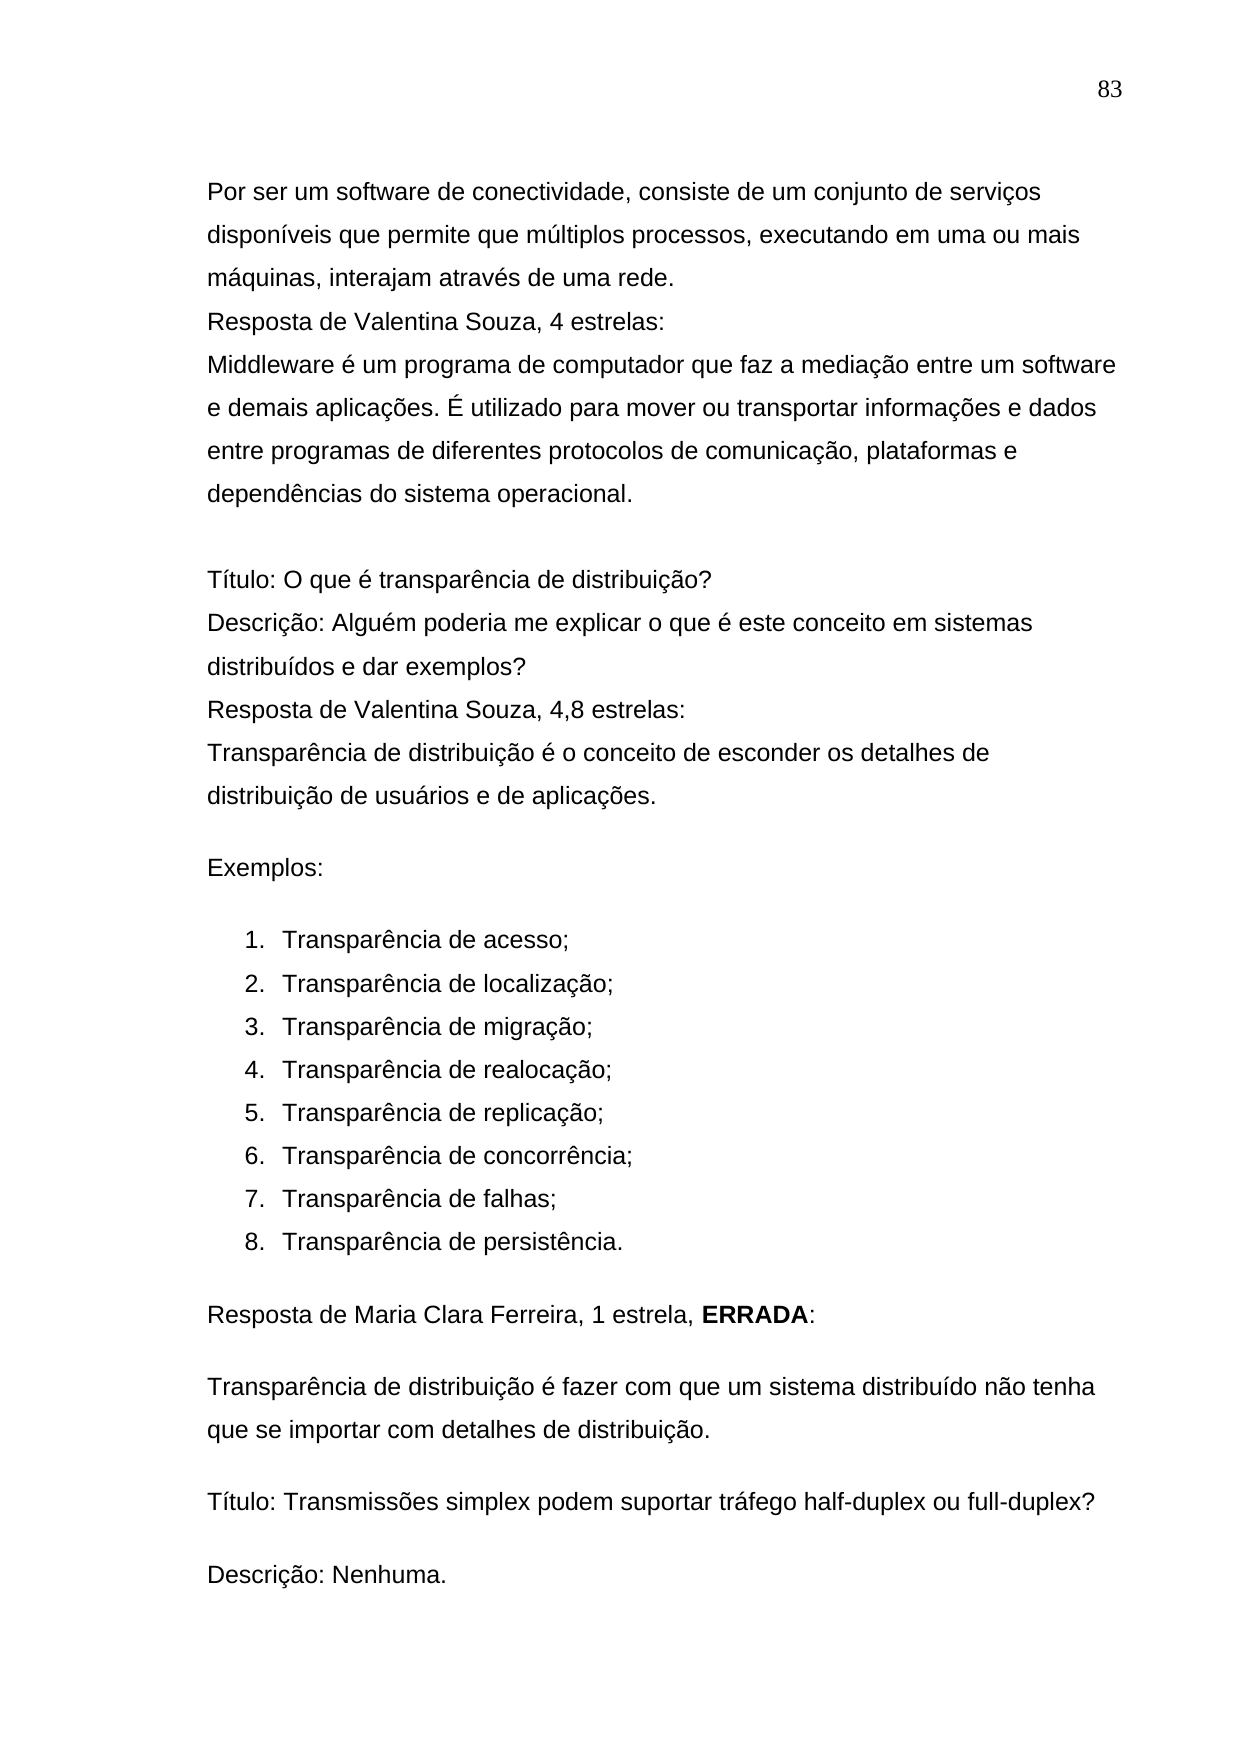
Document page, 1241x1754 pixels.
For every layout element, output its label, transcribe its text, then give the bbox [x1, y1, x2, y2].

list Transparência de localização; [244, 969, 1122, 997]
text Transparência de distribuição é o conceito de esconder os detalhes de distribuição de usuários e de aplicações. [207, 738, 1122, 810]
text Descrição: Alguém poderia me explicar o que é este conceito em sistemas distribuídos e dar exemplos? [207, 608, 1122, 680]
text Transparência de distribuição é fazer com que um sistema distribuído não tenha que se importar com detalhes de distribuição. [207, 1372, 1122, 1444]
text Por ser um software de conectividade, consiste de um conjunto de serviços disponíveis que permite que múltiplos processos, executando em uma ou mais máquinas, interajam através de uma rede. [207, 177, 1122, 292]
text Middleware é um programa de computador que faz a mediação entre um software e demais aplicações. É utilizado para mover ou transportar informações e dados entre programas de diferentes protocolos de comunicação, plataformas e dependências do sistema operacional. [207, 350, 1122, 508]
list Transparência de replicação; [244, 1098, 1122, 1127]
text Título: O que é transparência de distribuição? [207, 565, 1122, 594]
list Transparência de concorrência; [244, 1141, 1122, 1170]
list Transparência de migração; [244, 1012, 1122, 1041]
text Resposta de Maria Clara Ferreira, 1 estrela, ERRADA: [207, 1300, 1122, 1328]
text Título: Transmissões simplex podem suportar tráfego half-duplex ou full-duplex? [207, 1487, 1122, 1516]
list Transparência de falhas; [244, 1184, 1122, 1213]
list Transparência de persistência. [244, 1227, 1122, 1256]
list Transparência de acesso; [244, 926, 1122, 954]
text Resposta de Valentina Souza, 4 estrelas: [207, 307, 1122, 335]
text Resposta de Valentina Souza, 4,8 estrelas: [207, 695, 1122, 723]
text Exemplos: [207, 853, 1122, 882]
list Transparência de realocação; [244, 1055, 1122, 1084]
text Descrição: Nenhuma. [207, 1560, 1122, 1588]
